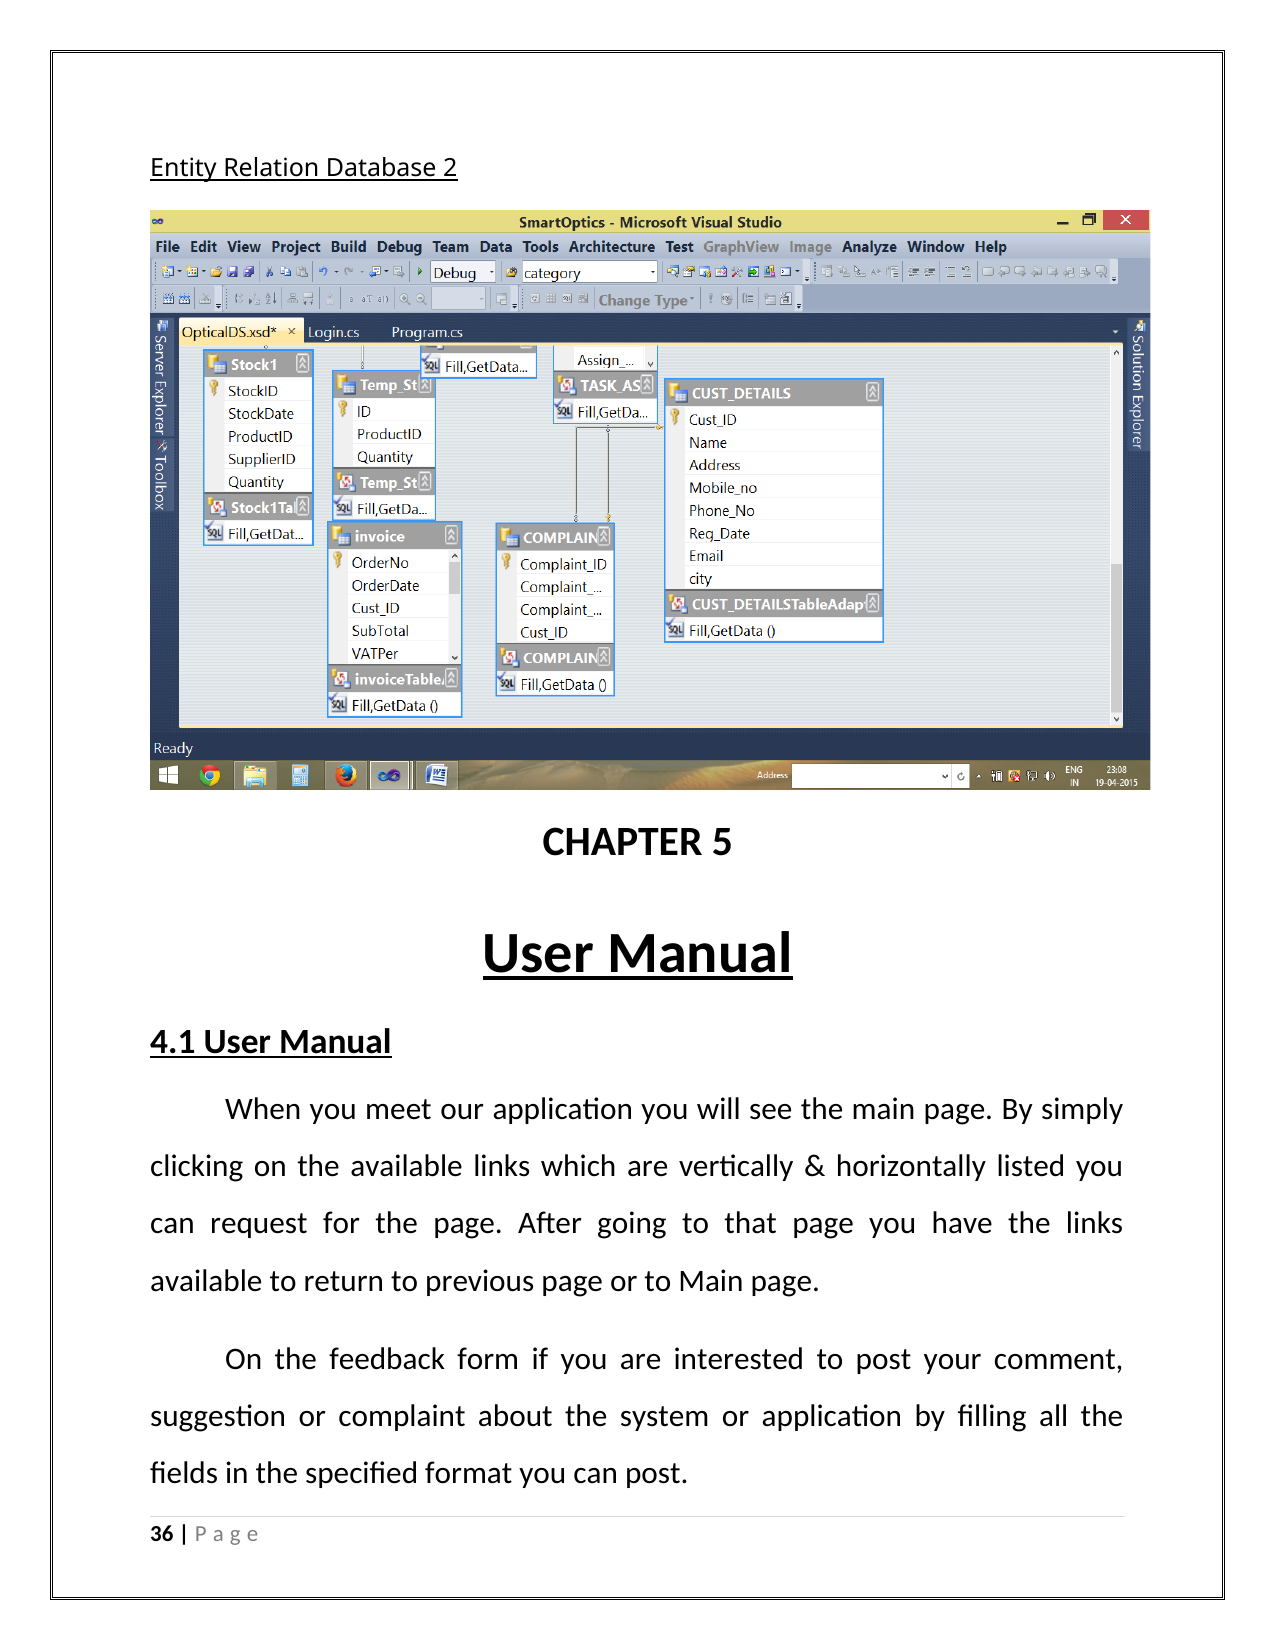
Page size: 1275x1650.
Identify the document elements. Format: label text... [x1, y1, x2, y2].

text On the feedback form if you are interested to post your comment, suggestion or complaint about the system or application by filling all the fields in the specified format you can post. [150, 1339, 1125, 1491]
text User Manual [150, 916, 1125, 987]
text Entity Relation Database 2 [150, 150, 1125, 184]
text CHAPTER 5 [150, 815, 1125, 866]
text When you meet our application you will see the main page. By simply clicking on the available links which are vertically & horizontally listed you can request for the page. After going to that page you have the links available to return to previous page or to Main page. [150, 1089, 1125, 1299]
text 4.1 User Manual [150, 1019, 1125, 1062]
picture [150, 210, 1151, 790]
